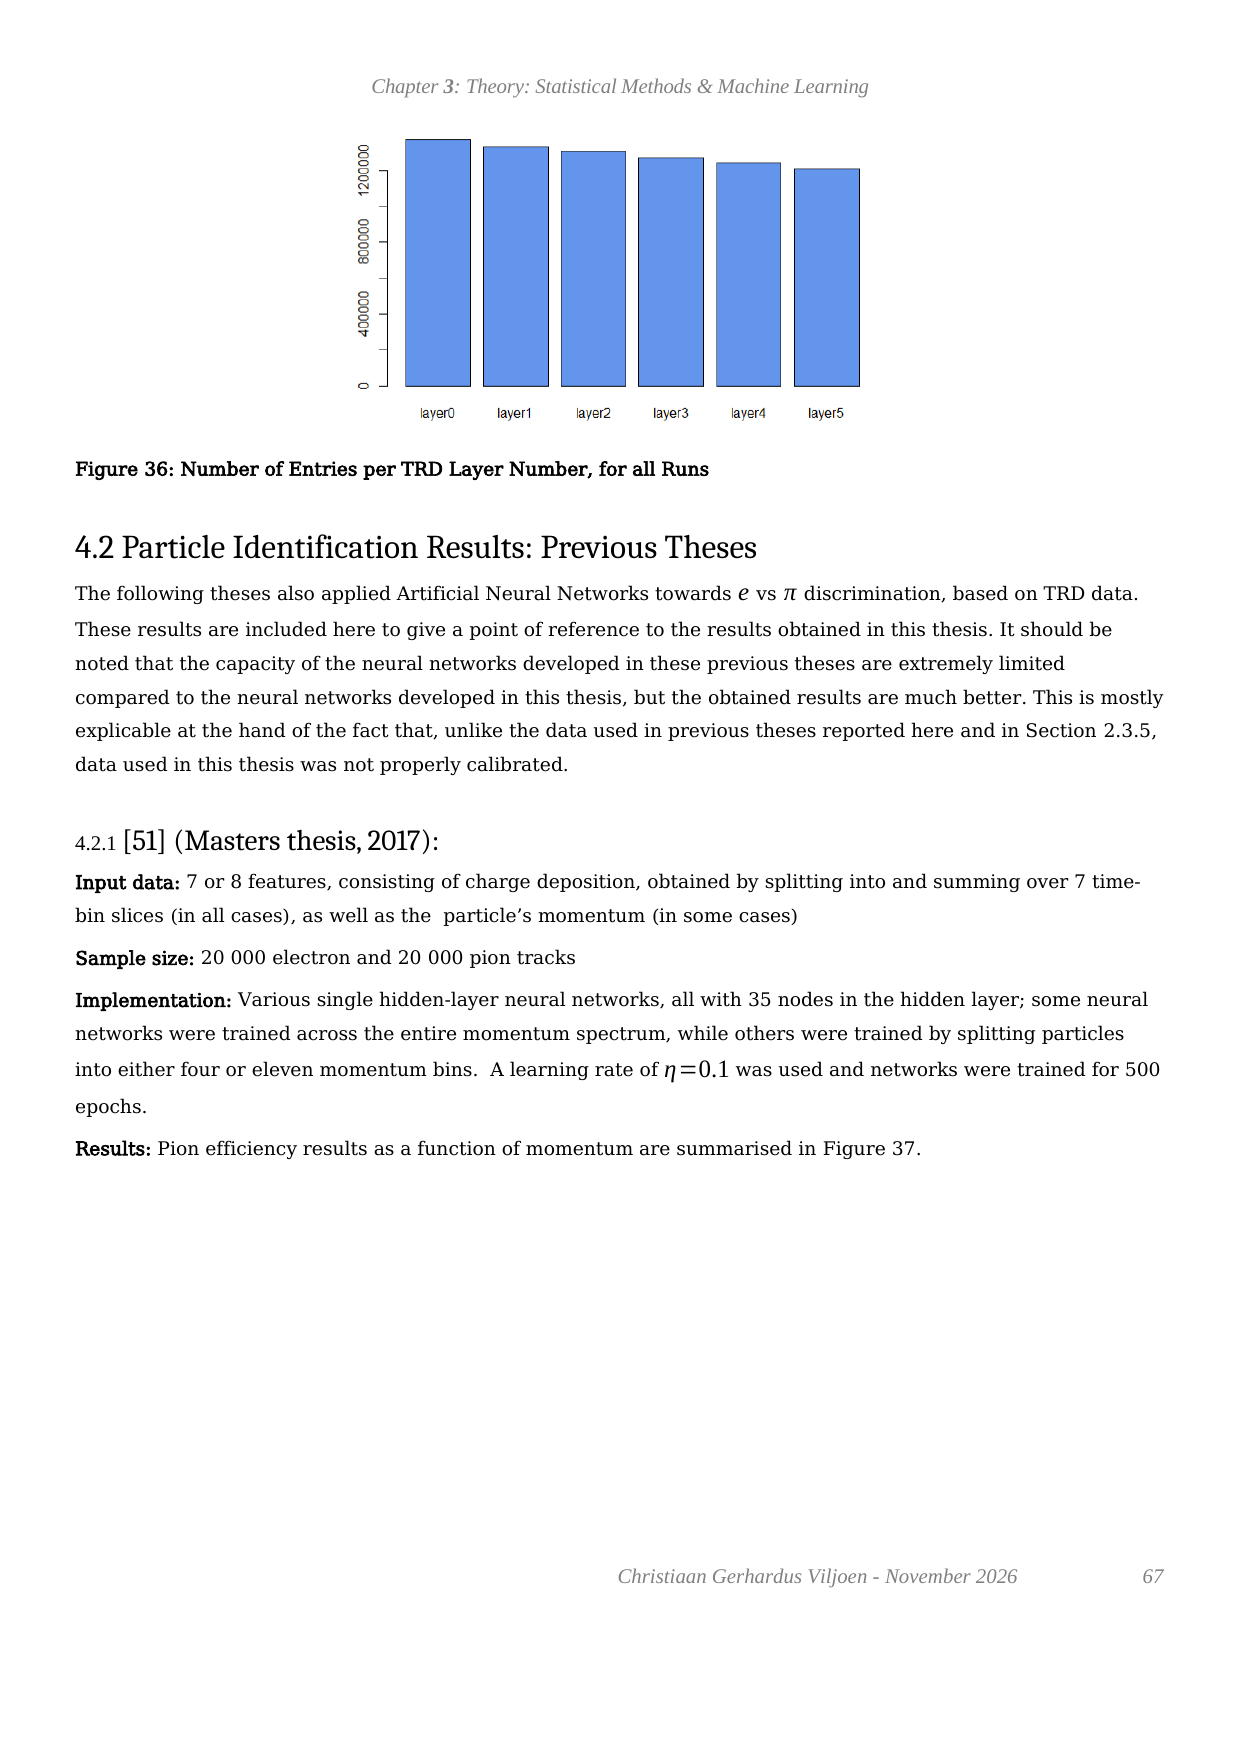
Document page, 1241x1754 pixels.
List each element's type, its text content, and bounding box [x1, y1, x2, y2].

text Implementation: Various single hidden-layer neural networks, all with 35 nodes in the hidden layer; some neural networks were trained across the entire momentum spectrum, while others were trained by splitting particles into either four or eleven momentum bins. A learning rate of was used and networks were trained for 500 epochs. [75, 988, 1165, 1117]
subtitle Particle Identification Results: Previous Theses [75, 528, 1165, 567]
text Results: Pion efficiency results as a function of momentum are summarised in Figure 37. [75, 1137, 1165, 1159]
text Input data: 7 or 8 features, consisting of charge deposition, obtained by splitting into and summing over 7 time-bin slices (in all cases), as well as the particle’s momentum (in some cases) [75, 870, 1165, 926]
picture [336, 135, 904, 438]
text Figure 36: Number of Entries per TRD Layer Number, for all Runs [75, 457, 1165, 479]
subtitle (Masters thesis, 2017): [75, 824, 1165, 858]
text Sample size: 20 000 electron and 20 000 pion tracks [75, 946, 1165, 968]
text The following theses also applied Artificial Neural Networks towards vs discrimination, based on TRD data. These results are included here to give a point of reference to the results obtained in this thesis. It should be noted that the capacity of the neural networks developed in these previous theses are extremely limited compared to the neural networks developed in this thesis, but the obtained results are much better. This is mostly explicable at the hand of the fact that, unlike the data used in previous theses reported here and in Section 2.3.5, data used in this thesis was not properly calibrated. [75, 579, 1165, 775]
